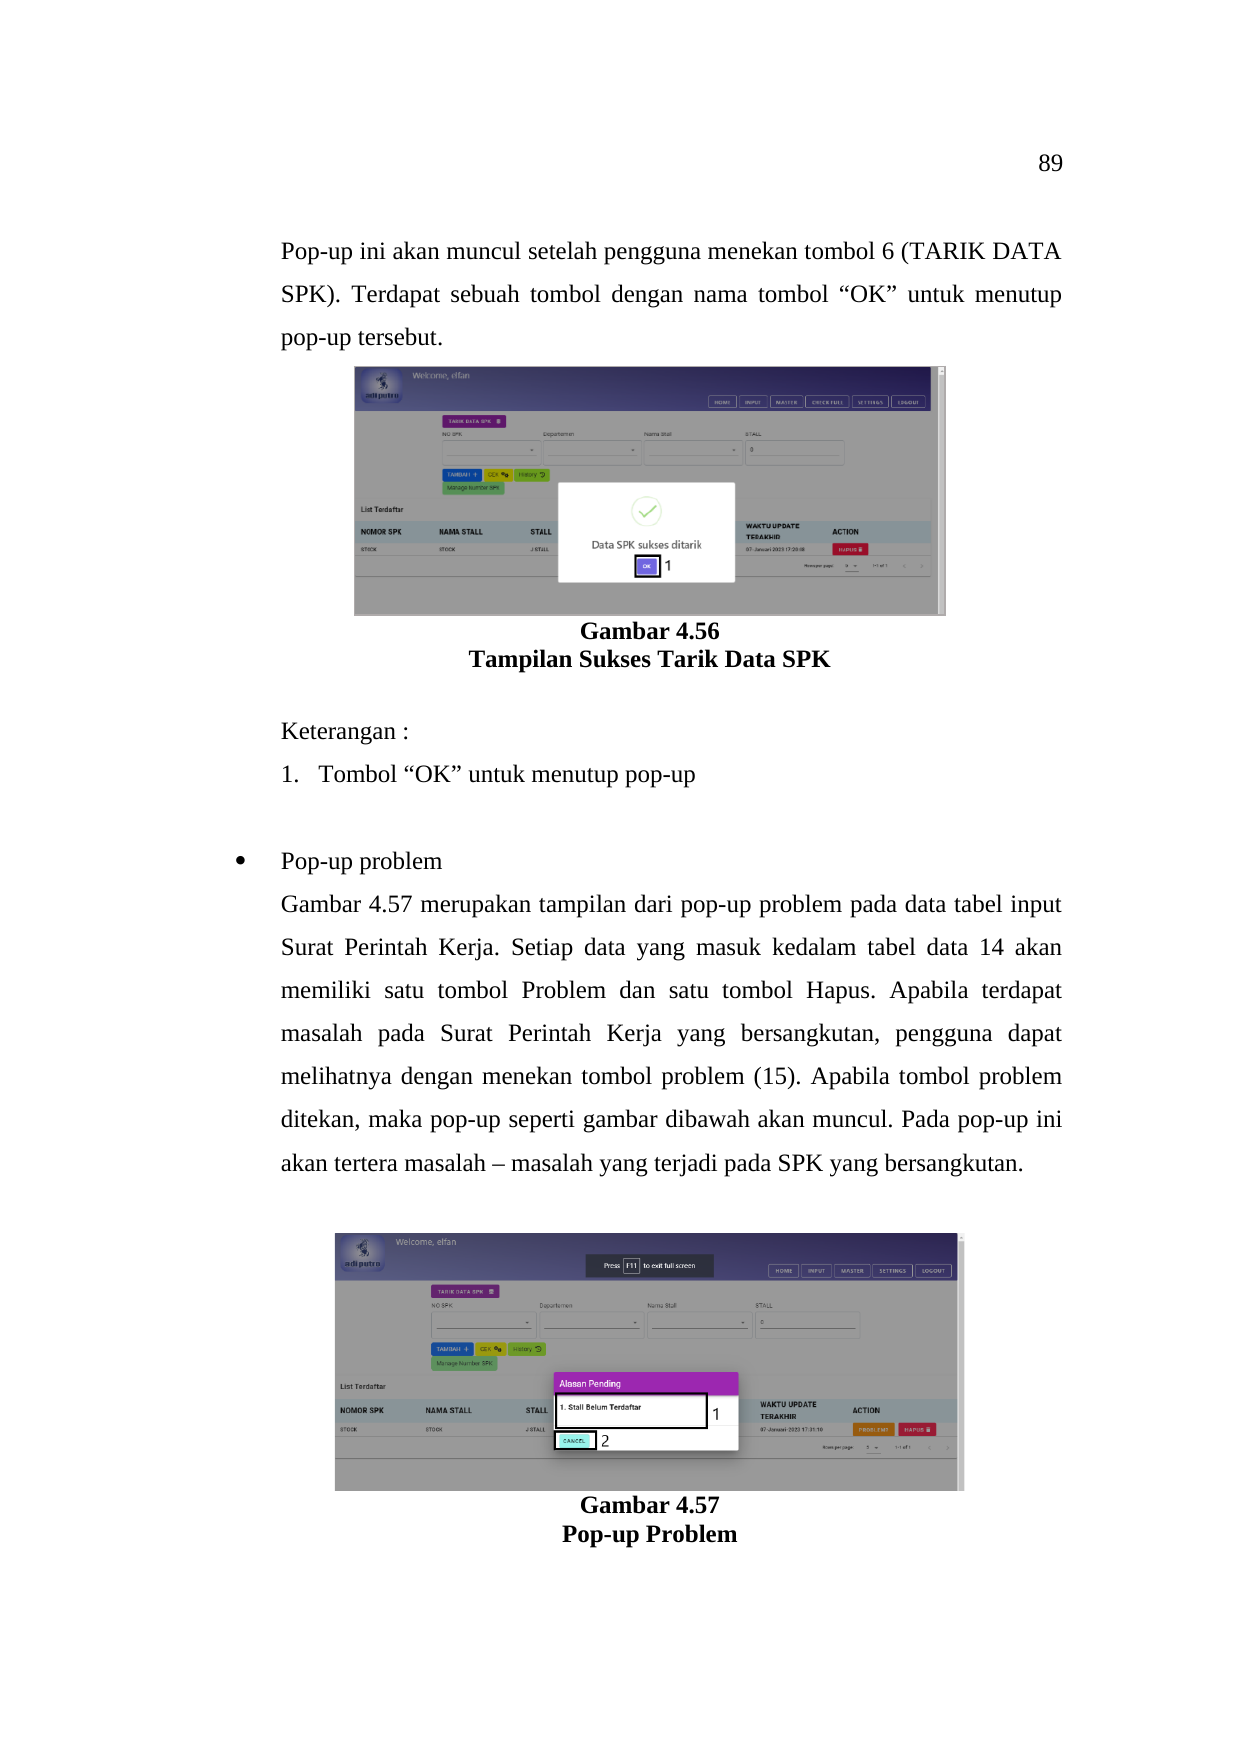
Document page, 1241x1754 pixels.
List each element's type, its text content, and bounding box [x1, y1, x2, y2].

picture [355, 367, 944, 614]
picture [334, 1233, 965, 1491]
text Gambar 4.57 Pop-up Problem [236, 1491, 1063, 1548]
text Gambar 4.56 Tampilan Sukses Tarik Data SPK [236, 616, 1063, 673]
list Pop-up problem [236, 846, 1063, 874]
text Gambar 4.57 merupakan tampilan dari pop-up problem pada data tabel input Surat Perintah Kerja. Setiap data yang masuk kedalam tabel data 14 akan memiliki satu tombol Problem dan satu tombol Hapus. Apabila terdapat masalah pada Surat Perintah Kerja yang bersangkutan, pengguna dapat melihatnya dengan menekan tombol problem (15). Apabila tombol problem ditekan, maka pop-up seperti gambar dibawah akan muncul. Pada pop-up ini akan tertera masalah – masalah yang terjadi pada SPK yang bersangkutan. [281, 889, 1063, 1176]
text Keterangan : [281, 716, 1063, 745]
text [281, 236, 1063, 351]
list Tombol “OK” untuk menutup pop-up [281, 759, 1063, 788]
